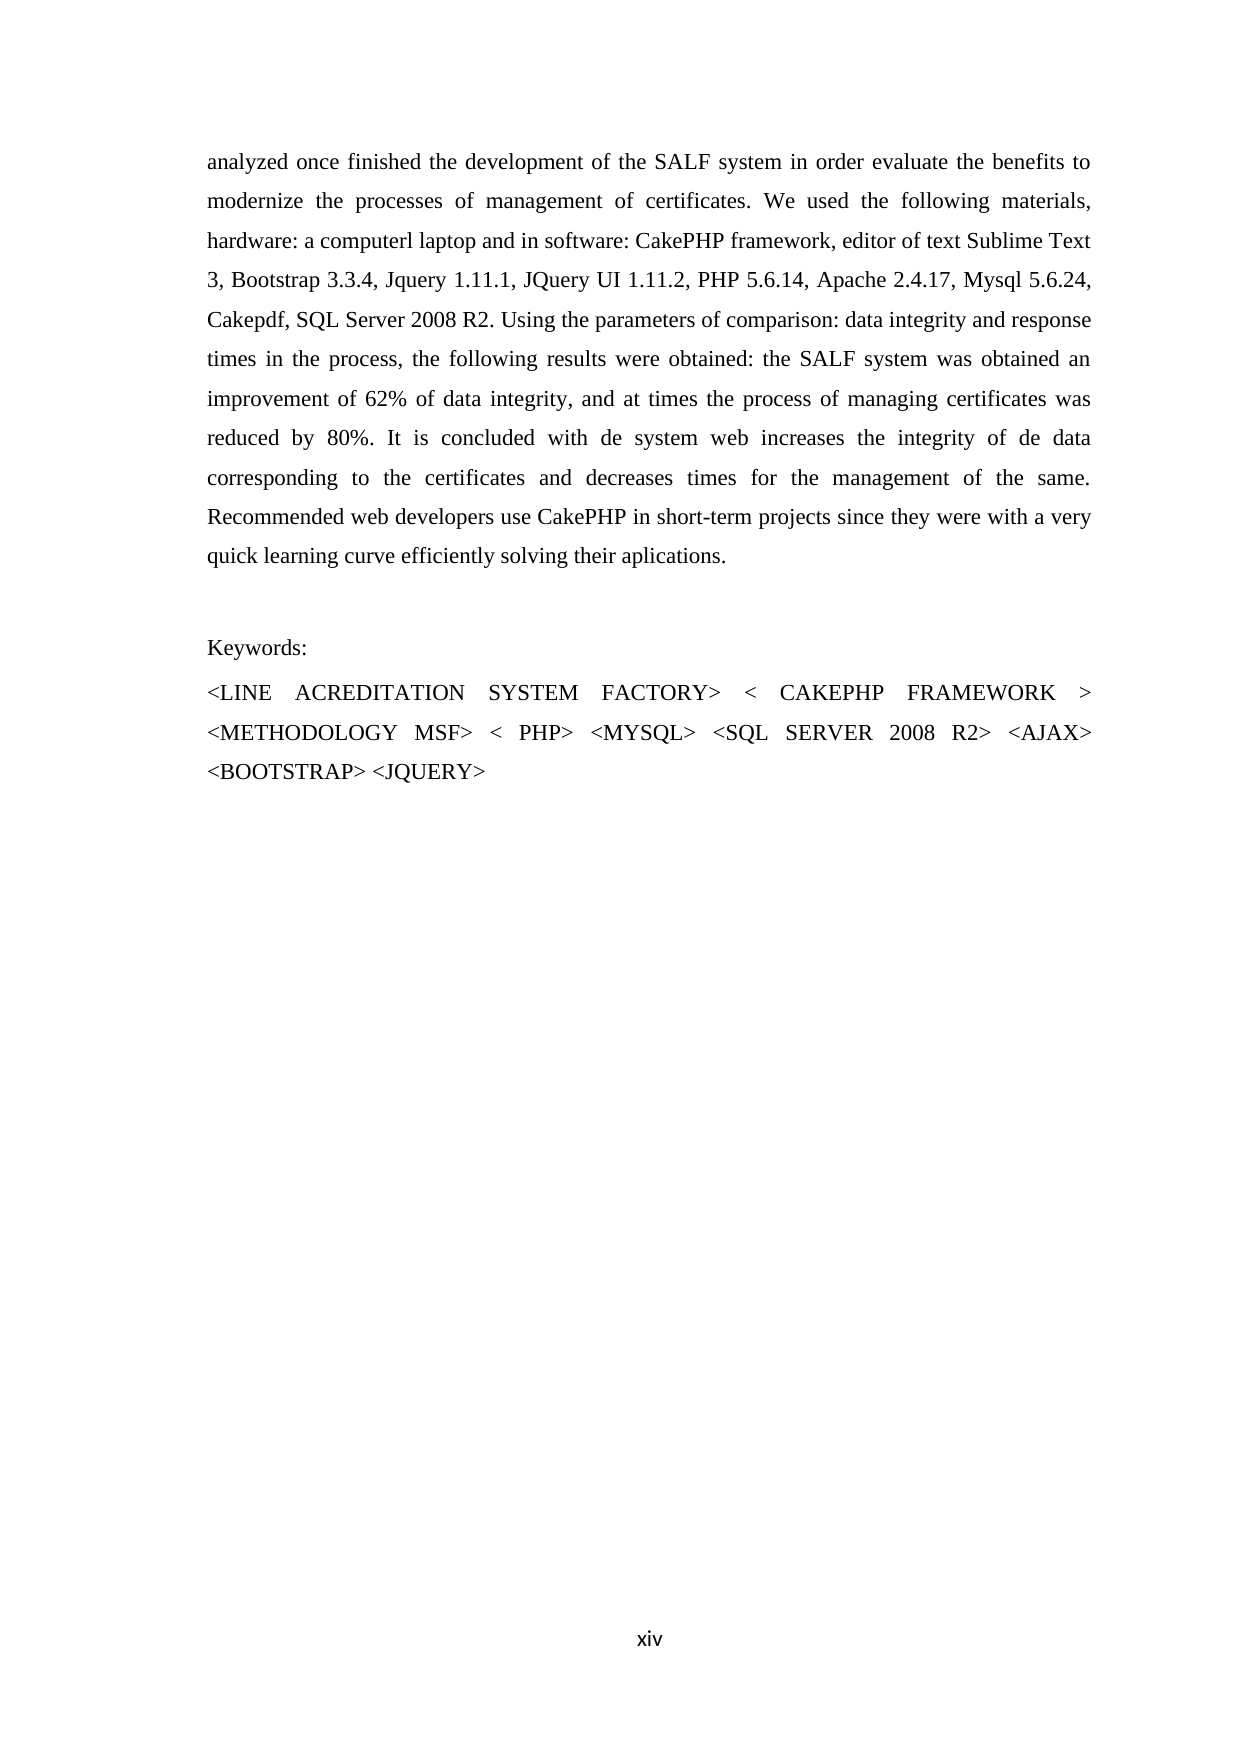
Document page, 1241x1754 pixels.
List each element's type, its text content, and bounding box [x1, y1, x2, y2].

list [207, 148, 1092, 569]
text Keywords: [207, 634, 1092, 661]
list <LINE ACREDITATION SYSTEM FACTORY> < CAKEPHP FRAMEWORK > <METHODOLOGY MSF> < PHP> <MYSQL> <SQL SERVER 2008 R2> <AJAX> <BOOTSTRAP> <JQUERY> [207, 679, 1092, 785]
